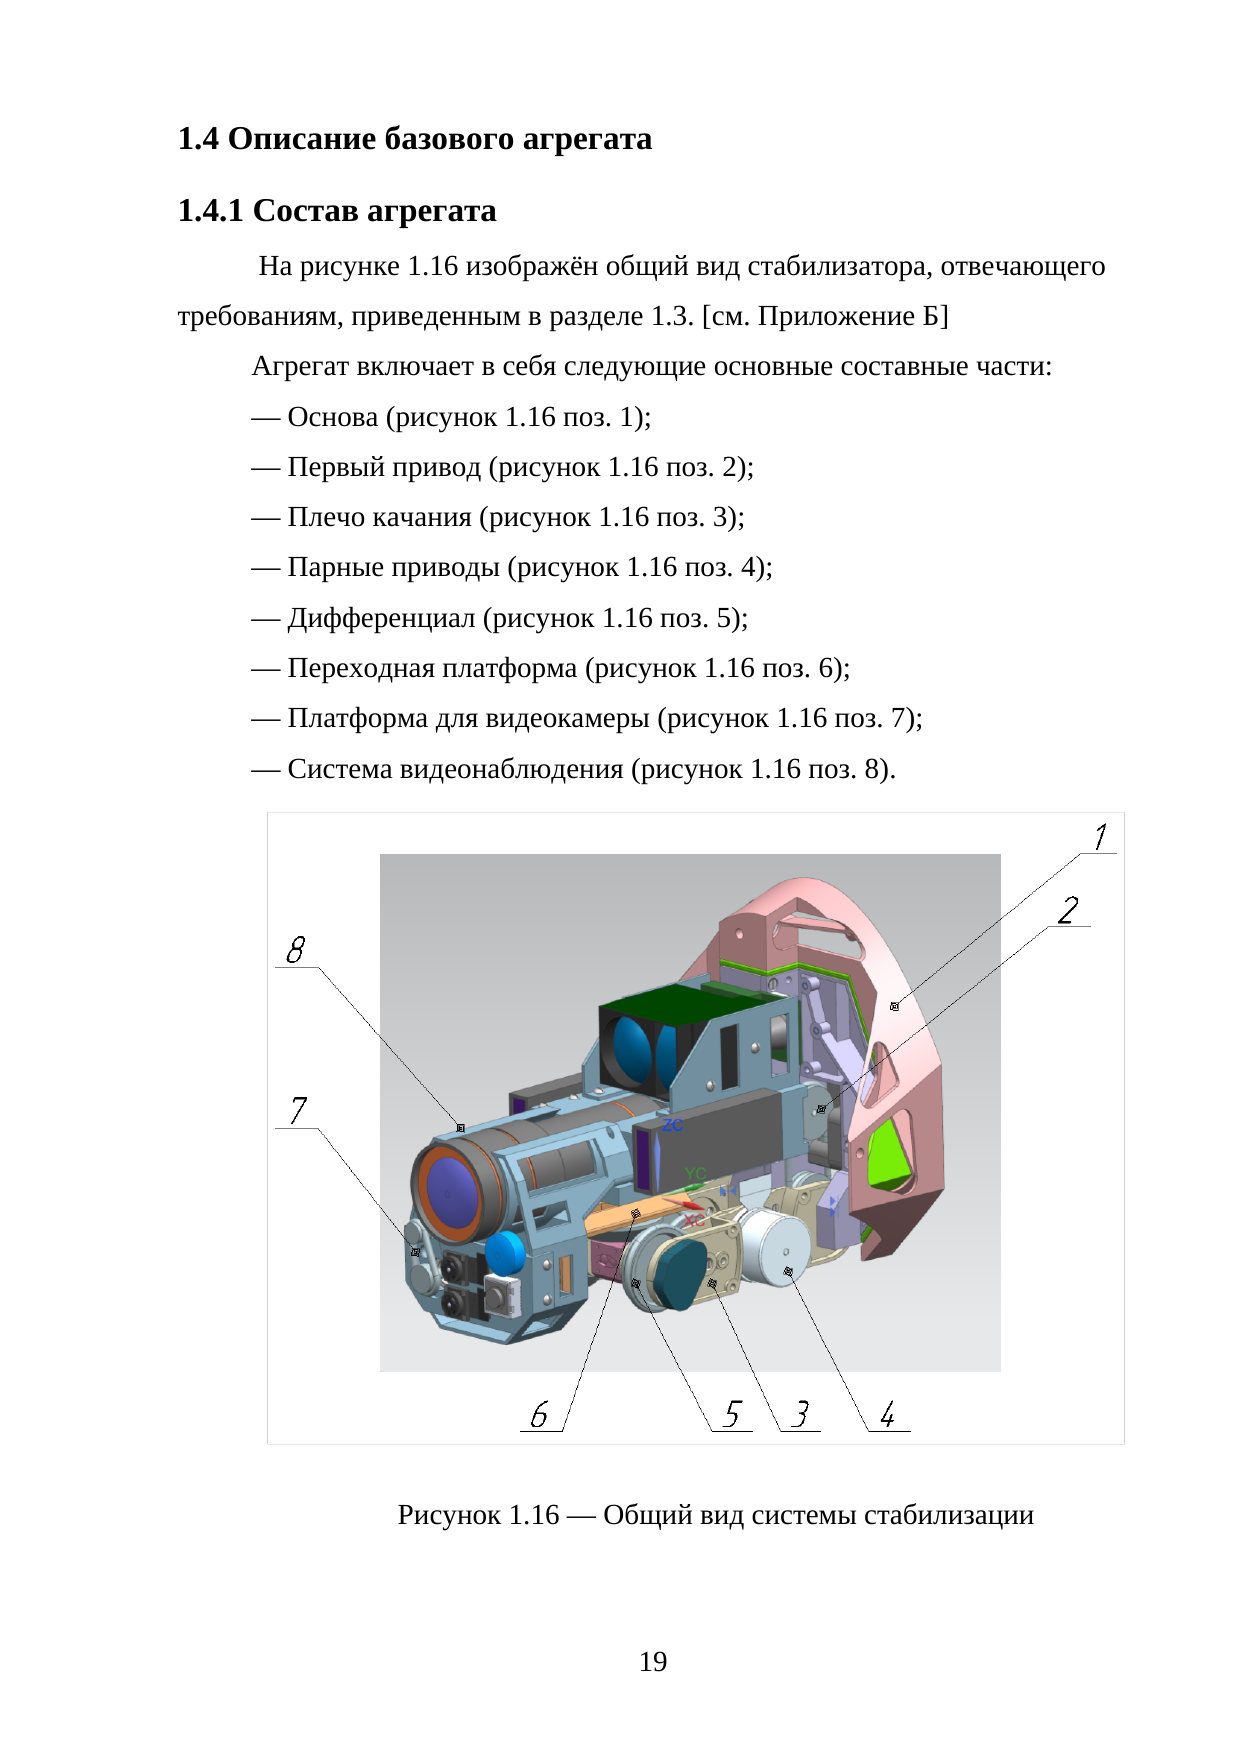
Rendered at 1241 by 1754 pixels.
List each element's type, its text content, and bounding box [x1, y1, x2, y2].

subtitle 1.4 Описание базового агрегата [177, 118, 1127, 156]
text — Дифференциал (рисунок 1.16 поз. 5); [177, 600, 1181, 633]
text Агрегат включает в себя следующие основные составные части: [177, 348, 1181, 382]
text — Переходная платформа (рисунок 1.16 поз. 6); [177, 650, 1181, 684]
text — Первый привод (рисунок 1.16 поз. 2); [177, 449, 1181, 482]
text На рисунке 1.16 изображён общий вид стабилизатора, отвечающего требованиям, приведенным в разделе 1.3. [см. Приложение Б] [177, 248, 1181, 332]
text Рисунок 1.16 — Общий вид системы стабилизации [177, 1497, 1181, 1531]
text — Система видеонаблюдения (рисунок 1.16 поз. 8). [177, 751, 1181, 784]
picture [251, 801, 1144, 1459]
text — Парные приводы (рисунок 1.16 поз. 4); [177, 549, 1181, 583]
text — Основа (рисунок 1.16 поз. 1); [177, 399, 1181, 432]
subtitle 1.4.1 Состав агрегата [177, 190, 1181, 228]
text — Плечо качания (рисунок 1.16 поз. 3); [177, 499, 1181, 533]
text — Платформа для видеокамеры (рисунок 1.16 поз. 7); [177, 701, 1181, 734]
